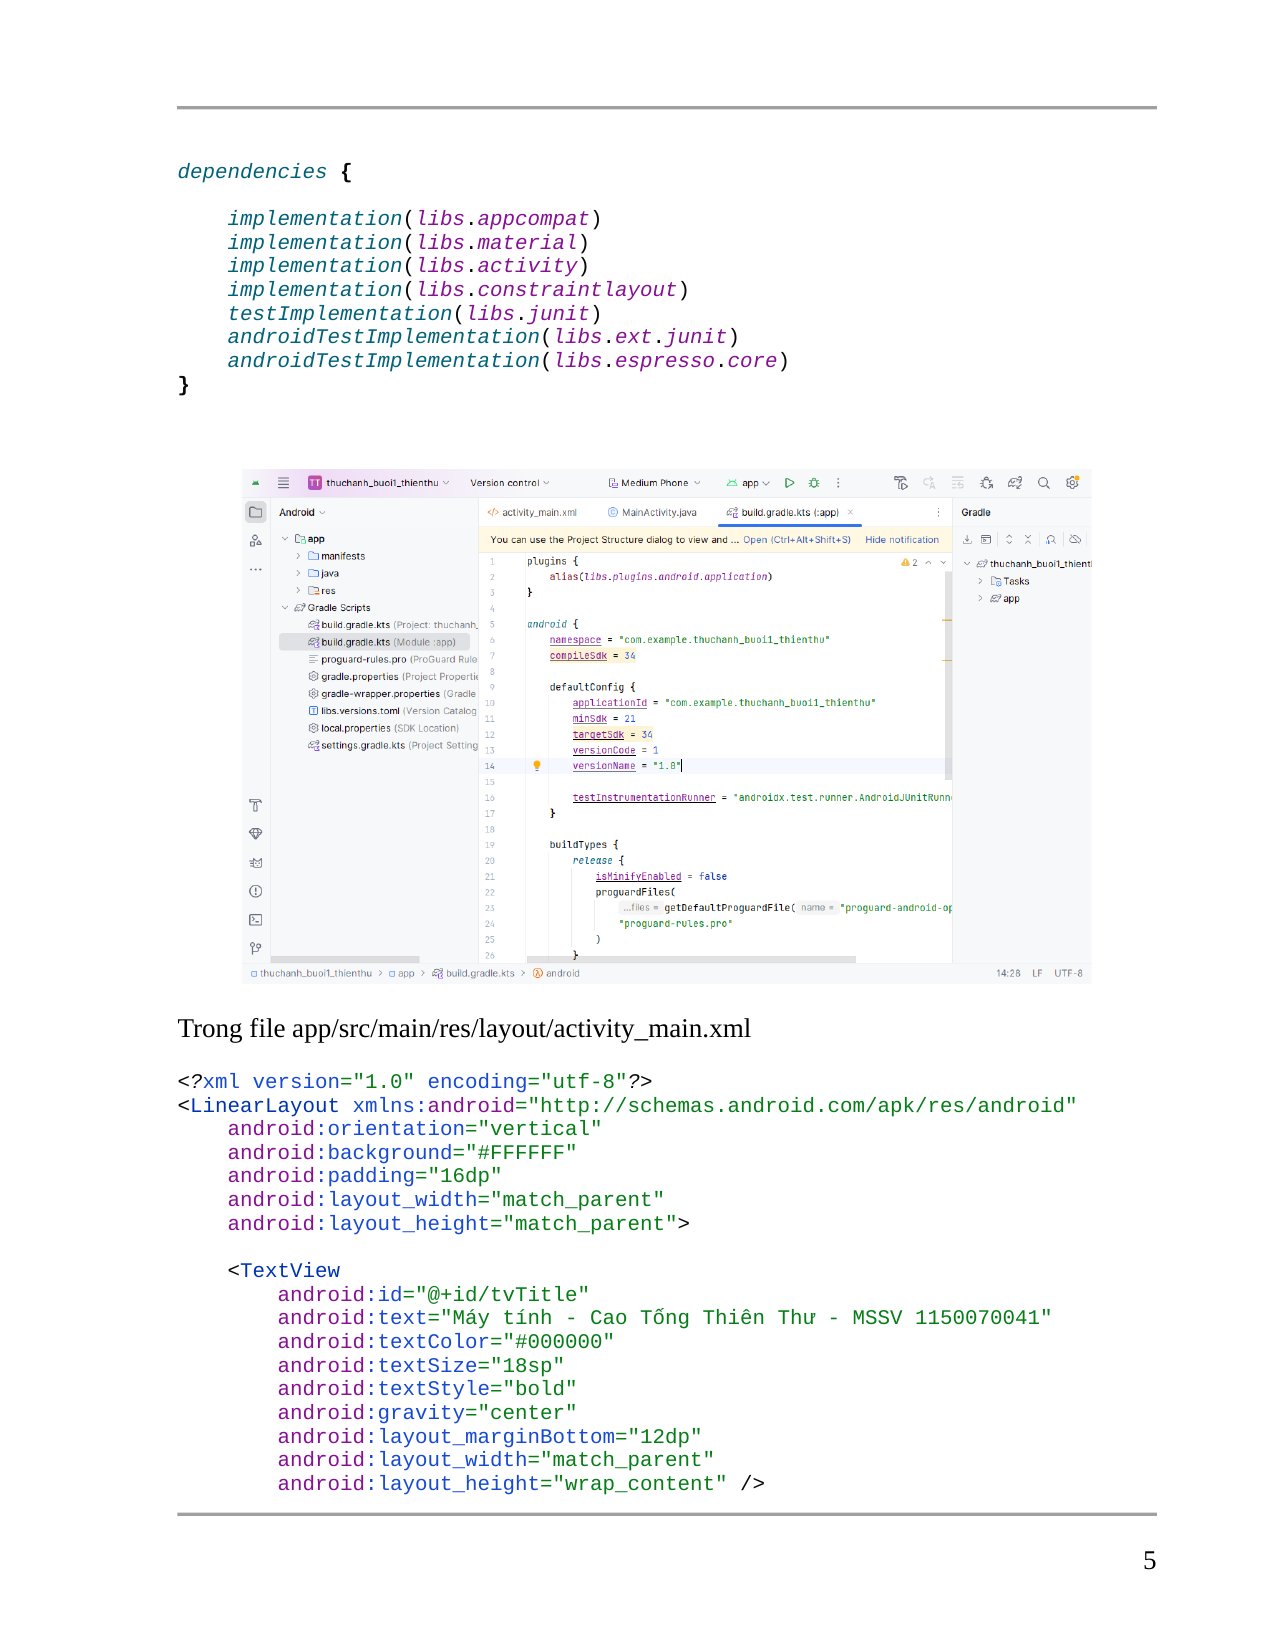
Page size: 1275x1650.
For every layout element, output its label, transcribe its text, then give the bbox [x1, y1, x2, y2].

picture [241, 469, 1092, 984]
text Trong file app/src/main/res/layout/activity_main.xml [177, 1012, 1156, 1043]
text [177, 1071, 1157, 1497]
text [177, 137, 1156, 397]
